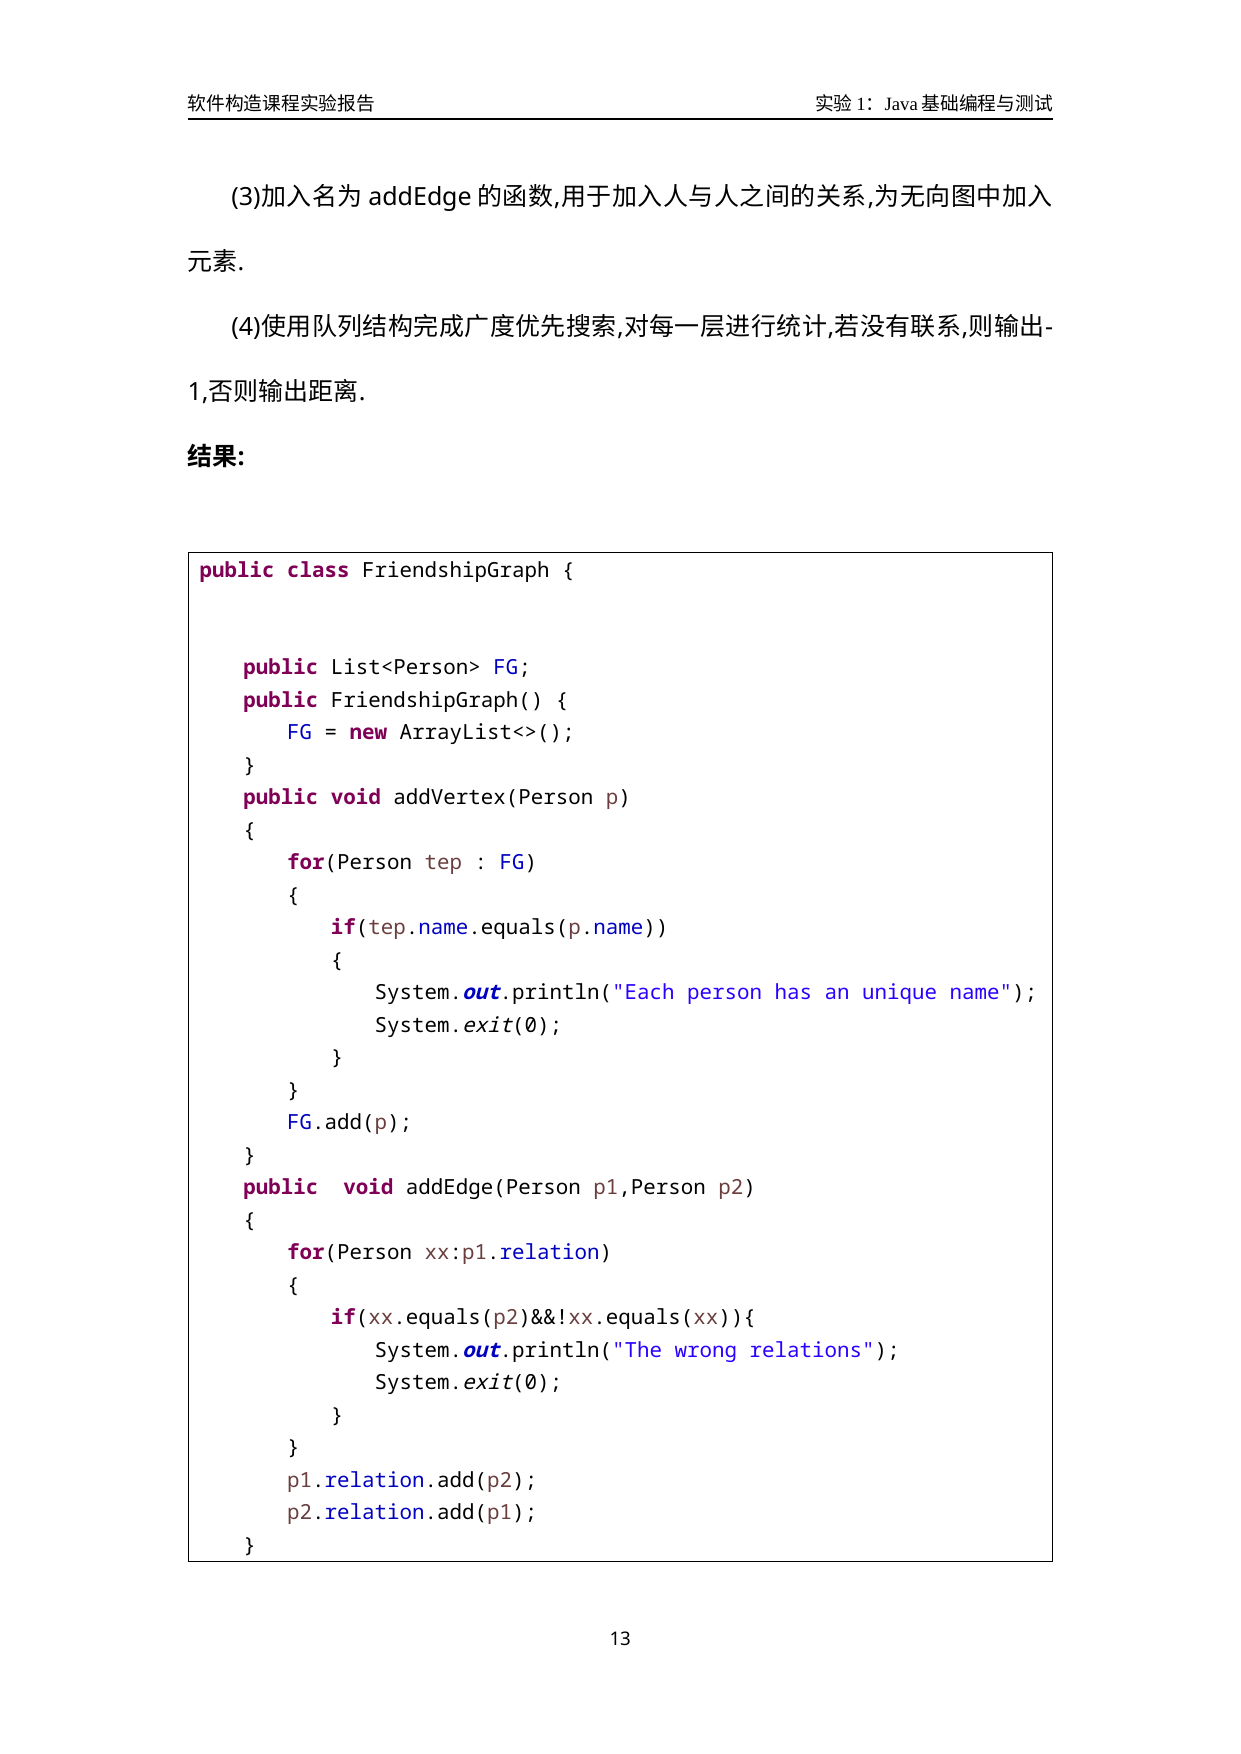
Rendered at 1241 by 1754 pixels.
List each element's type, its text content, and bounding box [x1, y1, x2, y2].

text (4)使用队列结构完成广度优先搜索,对每一层进行统计,若没有联系,则输出-1,否则输出距离. [187, 292, 1053, 422]
text (3)加入名为addEdge的函数,用于加入人与人之间的关系,为无向图中加入元素. [187, 162, 1053, 292]
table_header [189, 553, 1052, 1561]
text 结果: [187, 422, 1053, 487]
